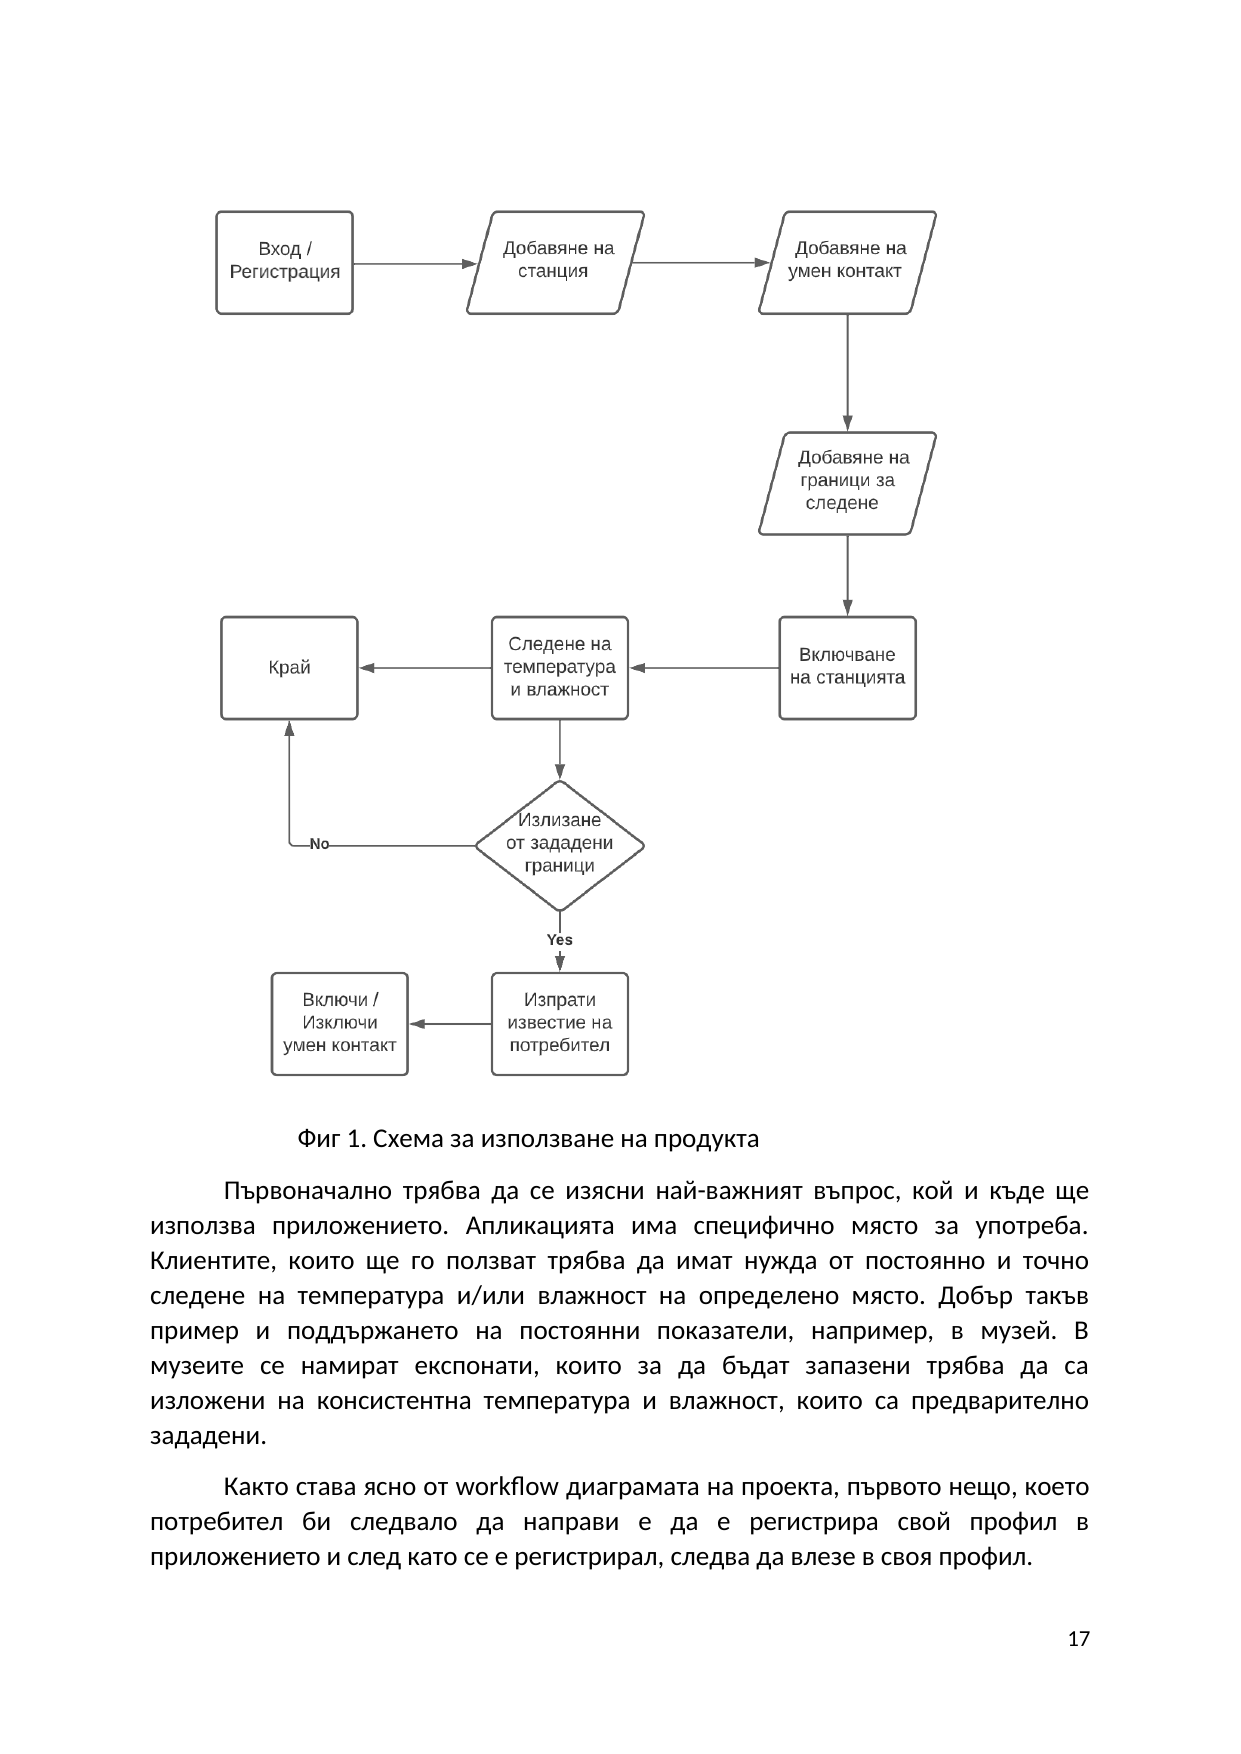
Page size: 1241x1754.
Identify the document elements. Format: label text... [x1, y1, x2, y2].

picture [150, 150, 1089, 1103]
text Както става ясно от workflow диаграмата на проекта, първото нещо, което потребител би следвало да направи е да е регистрира свой профил в приложението и след като се е регистрирал, следва да влезе в своя профил. [150, 1469, 1090, 1573]
text Първоначално трябва да се изясни най-важният въпрос, кой и къде ще използва приложението. Апликацията има специфично място за употреба. Клиентите, които ще го ползват трябва да имат нужда от постоянно и точно следене на температура и/или влажност на определено място. Добър такъв пример и поддържането на постоянни показатели, например, в музей. В музеите се намират експонати, които за да бъдат запазени трябва да са изложени на консистентна температура и влажност, които са предварително зададени. [150, 1173, 1090, 1451]
text Фиг 1. Схема за използване на продукта [150, 1121, 1090, 1154]
